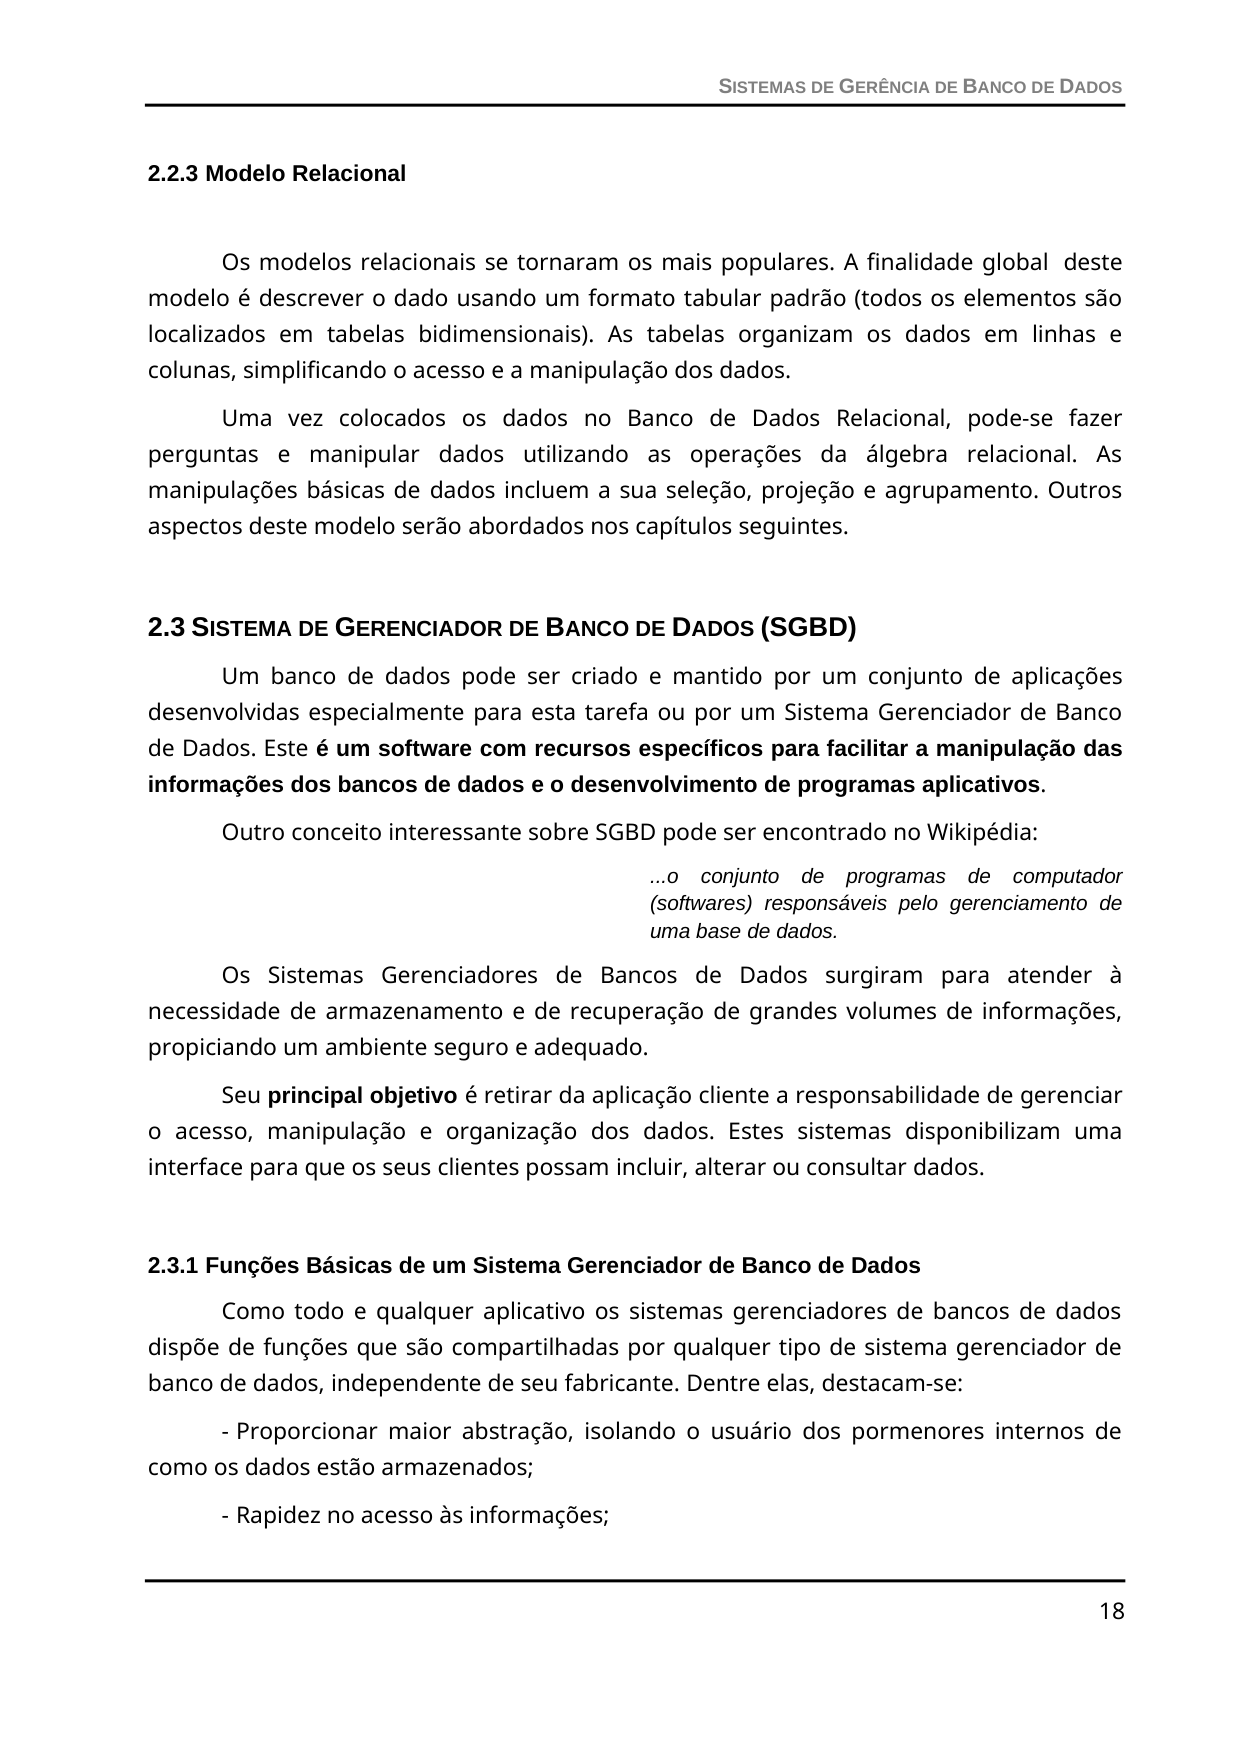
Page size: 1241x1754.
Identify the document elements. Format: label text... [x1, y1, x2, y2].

text Uma vez colocados os dados no Banco de Dados Relacional, pode-se fazer perguntas e manipular dados utilizando as operações da álgebra relacional. As manipulações básicas de dados incluem a sua seleção, projeção e agrupamento. Outros aspectos deste modelo serão abordados nos capítulos seguintes. [148, 402, 1123, 541]
text ...o conjunto de programas de computador (softwares) responsáveis pelo gerenciamento de uma base de dados. [650, 863, 1123, 942]
list SISTEMA DE GERENCIADOR DE BANCO DE DADOS (SGBD) [148, 611, 1163, 642]
text Outro conceito interessante sobre SGBD pode ser encontrado no Wikipédia: [221, 816, 1163, 847]
list Rapidez no acesso às informações; [221, 1499, 1163, 1531]
text Os modelos relacionais se tornaram os mais populares. A finalidade global deste modelo é descrever o dado usando um formato tabular padrão (todos os elementos são localizados em tabelas bidimensionais). As tabelas organizam os dados em linhas e colunas, simplificando o acesso e a manipulação dos dados. [148, 246, 1123, 385]
list Proporcionar maior abstração, isolando o usuário dos pormenores internos de como os dados estão armazenados; [148, 1415, 1123, 1482]
text Como todo e qualquer aplicativo os sistemas gerenciadores de bancos de dados dispõe de funções que são compartilhadas por qualquer tipo de sistema gerenciador de banco de dados, independente de seu fabricante. Dentre elas, destacam-se: [148, 1295, 1123, 1398]
text Um banco de dados pode ser criado e mantido por um conjunto de aplicações desenvolvidas especialmente para esta tarefa ou por um Sistema Gerenciador de Banco de Dados. Este é um software com recursos específicos para facilitar a manipulação das informações dos bancos de dados e o desenvolvimento de programas aplicativos. [148, 660, 1123, 799]
text Seu principal objetivo é retirar da aplicação cliente a responsabilidade de gerenciar o acesso, manipulação e organização dos dados. Estes sistemas disponibilizam uma interface para que os seus clientes possam incluir, alterar ou consultar dados. [148, 1079, 1123, 1182]
text Os Sistemas Gerenciadores de Bancos de Dados surgiram para atender à necessidade de armazenamento e de recuperação de grandes volumes de informações, propiciando um ambiente seguro e adequado. [148, 959, 1123, 1062]
subtitle Modelo Relacional [148, 160, 1163, 186]
subtitle Funções Básicas de um Sistema Gerenciador de Banco de Dados [148, 1252, 1163, 1278]
